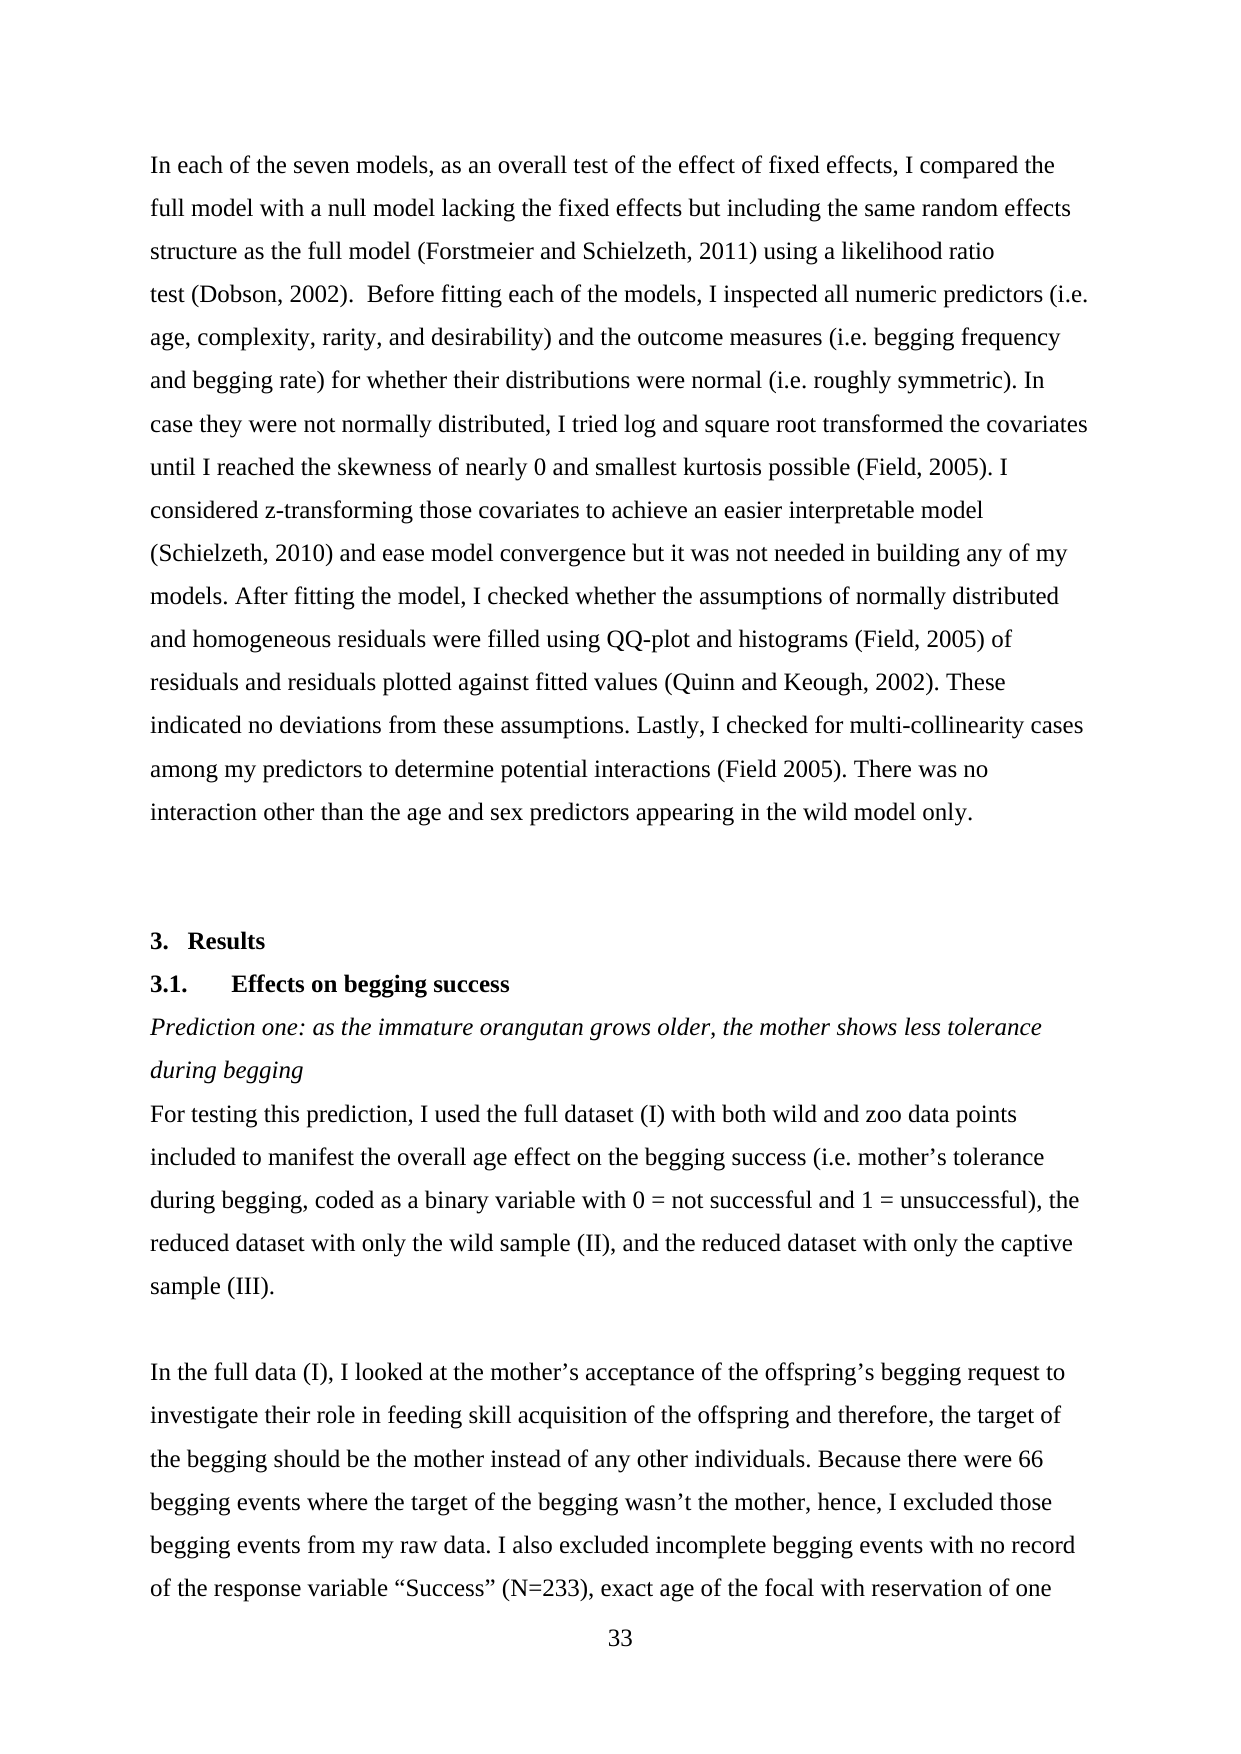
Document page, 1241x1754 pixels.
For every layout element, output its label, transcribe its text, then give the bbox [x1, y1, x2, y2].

text Prediction one: as the immature orangutan grows older, the mother shows less tolerance during begging [150, 1012, 1090, 1084]
text Results [150, 926, 1090, 955]
text For testing this prediction, I used the full dataset (I) with both wild and zoo data points included to manifest the overall age effect on the begging success (i.e. mother’s tolerance during begging, coded as a binary variable with 0 = not successful and 1 = unsuccessful), the reduced dataset with only the wild sample (II), and the reduced dataset with only the captive sample (III). [150, 1099, 1090, 1300]
text test (Dobson, 2002). Before fitting each of the models, I inspected all numeric predictors (i.e. age, complexity, rarity, and desirability) and the outcome measures (i.e. begging frequency and begging rate) for whether their distributions were normal (i.e. roughly symmetric). In case they were not normally distributed, I tried log and square root transformed the covariates until I reached the skewness of nearly 0 and smallest kurtosis possible (Field, 2005). I considered z-transforming those covariates to achieve an easier interpretable model (Schielzeth, 2010) and ease model convergence but it was not needed in building any of my models. After fitting the model, I checked whether the assumptions of normally distributed and homogeneous residuals were filled using QQ-plot and histograms (Field, 2005) of residuals and residuals plotted against fitted values (Quinn and Keough, 2002). These indicated no deviations from these assumptions. Lastly, I checked for multi-collinearity cases among my predictors to determine potential interactions (Field 2005). There was no interaction other than the age and sex predictors appearing in the wild model only. [150, 279, 1090, 826]
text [150, 1357, 1090, 1602]
text structure as the full model (Forstmeier and Schielzeth, 2011) using a likelihood ratio [150, 236, 1090, 265]
text Effects on begging success [150, 969, 1090, 998]
text In each of the seven models, as an overall test of the effect of fixed effects, I compared the full model with a null model lacking the fixed effects but including the same random effects [150, 150, 1090, 222]
